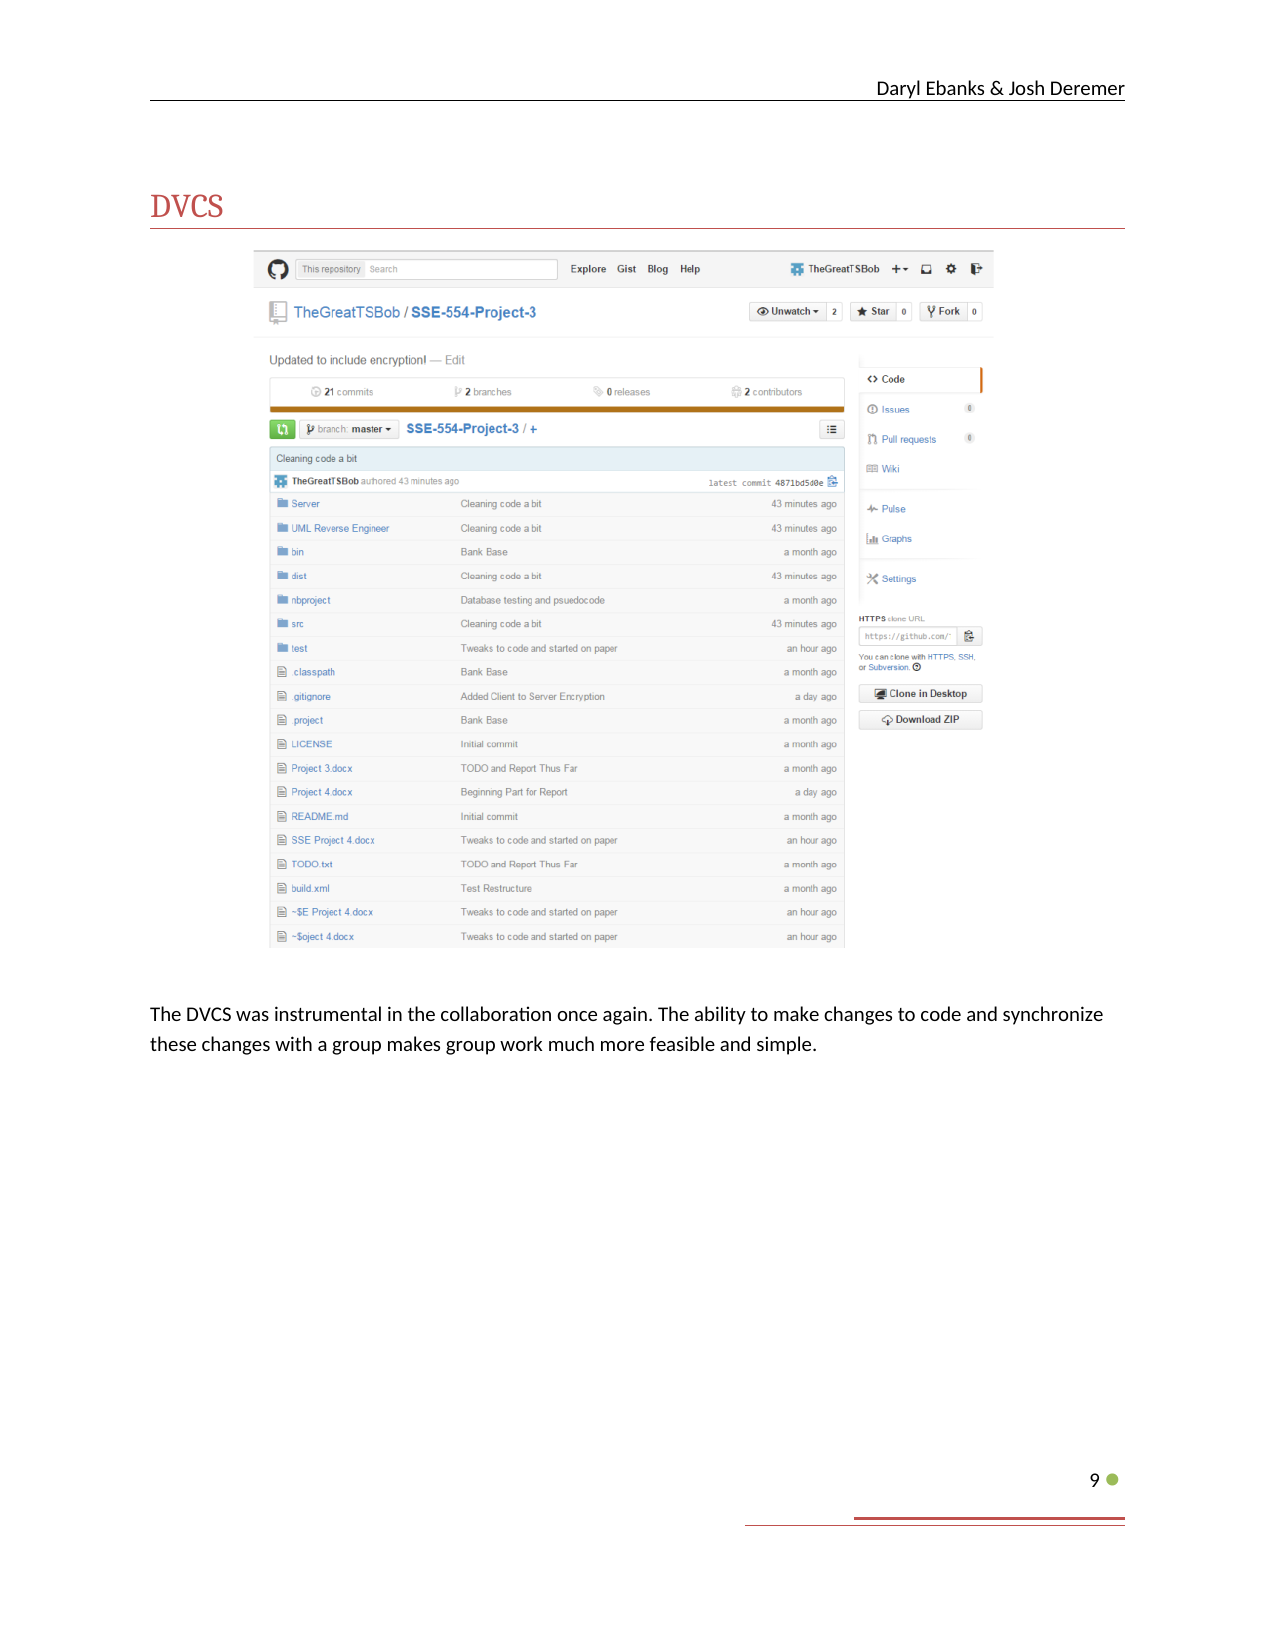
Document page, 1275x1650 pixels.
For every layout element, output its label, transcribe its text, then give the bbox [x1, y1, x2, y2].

picture [253, 250, 994, 948]
text The DVCS was instrumental in the collaboration once again. The ability to make changes to code and synchronize these changes with a group makes group work much more feasible and simple. [150, 1002, 1125, 1056]
subtitle DVCS [150, 187, 1125, 228]
